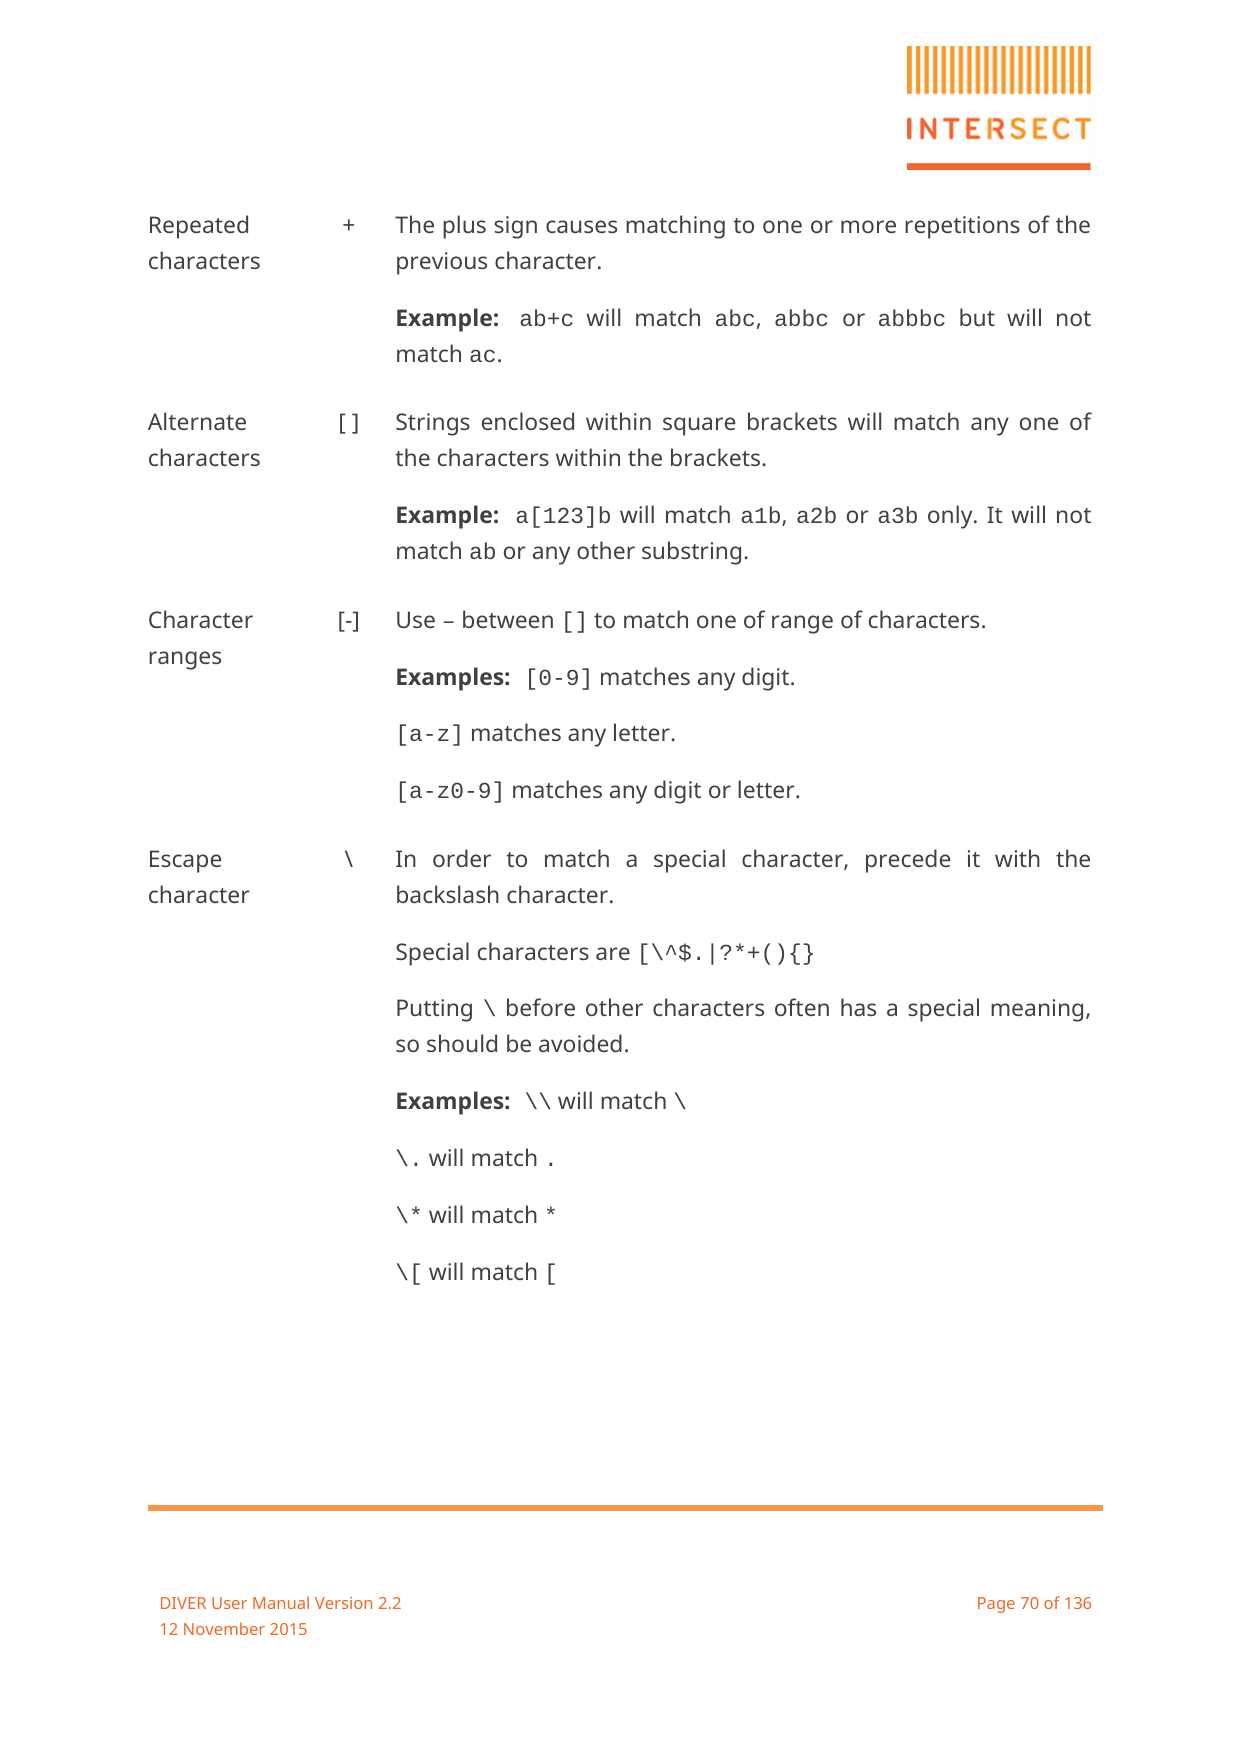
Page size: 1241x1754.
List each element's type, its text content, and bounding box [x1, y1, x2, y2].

table_cell Alternate characters [136, 394, 313, 591]
table_cell + [313, 197, 384, 394]
table_cell Use – between [] to match one of range of characters. Examples: [0-9] matches any digit. [a-z] matches any letter. [a-z0-9] matches any digit or letter. [384, 591, 1103, 830]
table_cell The plus sign causes matching to one or more repetitions of the previous character. Example: ab+c will match abc, abbc or abbbc but will not match ac. [384, 197, 1103, 394]
table_cell [ ] [313, 394, 384, 591]
table_cell Character ranges [136, 591, 313, 830]
picture [905, 44, 1093, 172]
table_cell In order to match a special character, precede it with the backslash character. Special characters are [\^$.|?*+(){} Putting \ before other characters often has a special meaning, so should be avoided. Examples: \\ will match \ \. will match . \* will match * \[ will match [ [384, 830, 1103, 1312]
table_cell Strings enclosed within square brackets will match any one of the characters within the brackets. Example: a[123]b will match a1b, a2b or a3b only. It will not match ab or any other substring. [384, 394, 1103, 591]
table_cell [-] [313, 591, 384, 830]
table_cell Repeated characters [136, 197, 313, 394]
table_cell \ [313, 830, 384, 1312]
table_cell Escape character [136, 830, 313, 1312]
